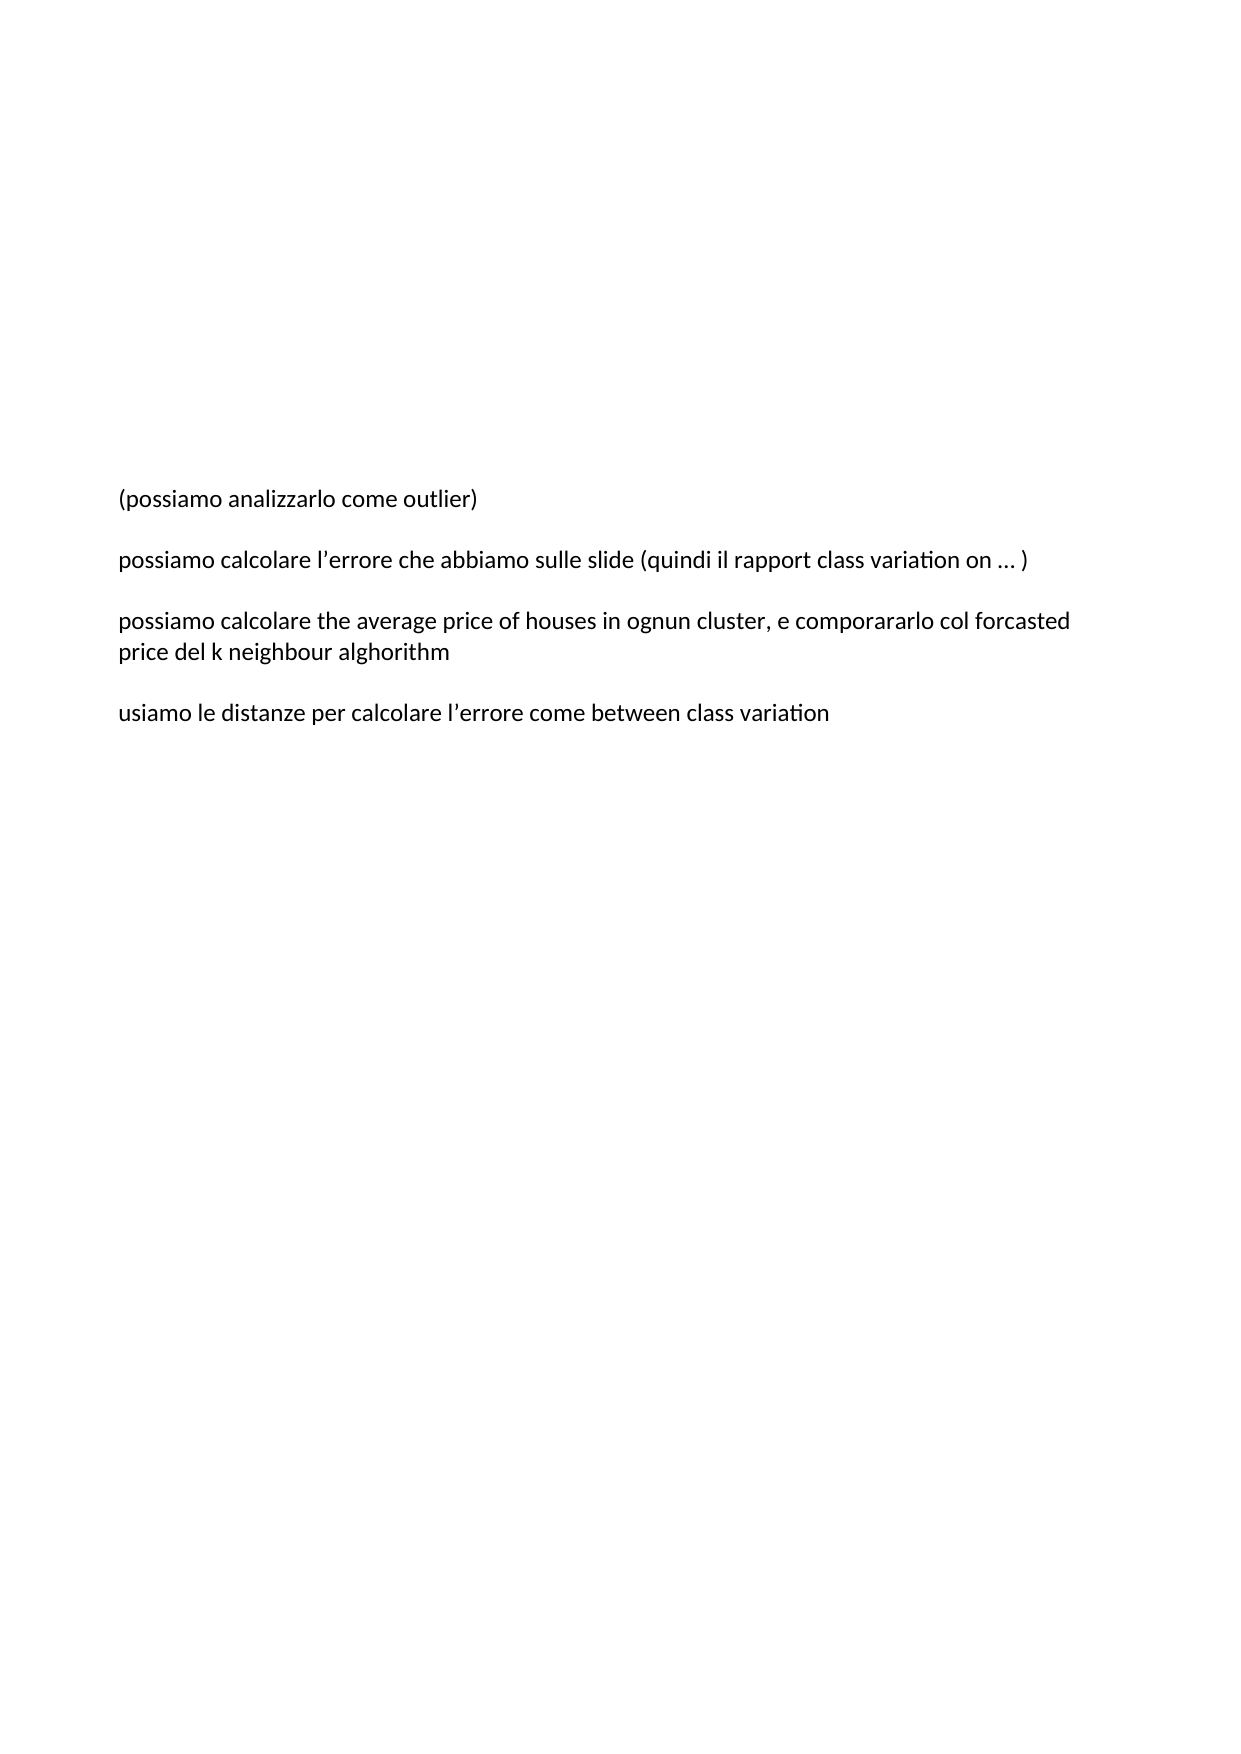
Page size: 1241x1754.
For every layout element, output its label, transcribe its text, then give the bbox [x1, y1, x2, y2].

text usiamo le distanze per calcolare l’errore come between class variation [118, 697, 1122, 727]
text possiamo calcolare the average price of houses in ognun cluster, e comporararlo col forcasted price del k neighbour alghorithm [118, 605, 1122, 666]
text (possiamo analizzarlo come outlier) [118, 483, 1122, 514]
text possiamo calcolare l’errore che abbiamo sulle slide (quindi il rapport class variation on … ) [118, 544, 1122, 575]
